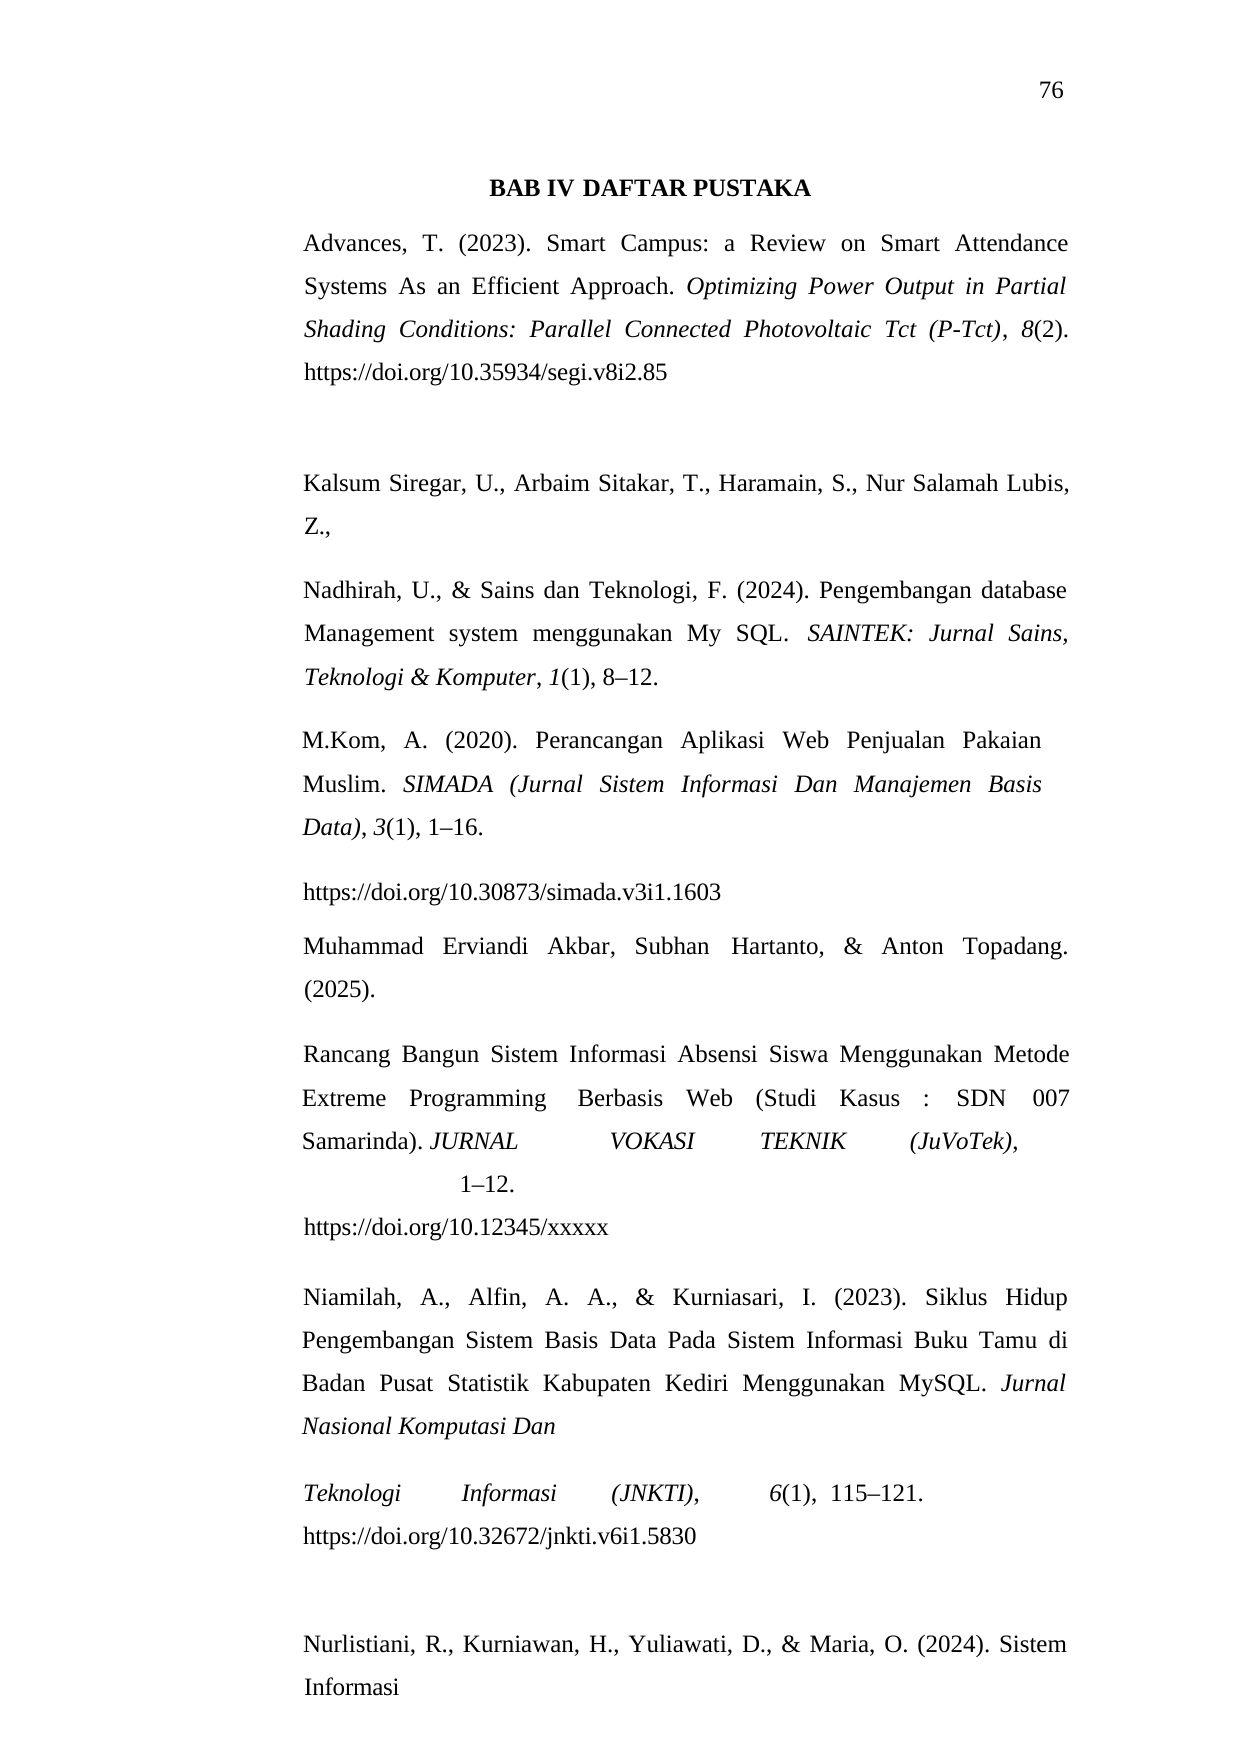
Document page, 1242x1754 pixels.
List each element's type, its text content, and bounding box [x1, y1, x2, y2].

text Kalsum Siregar, U., Arbaim Sitakar, T., Haramain, S., Nur Salamah Lubis, Z., [303, 468, 1071, 540]
text Muhammad Erviandi Akbar, Subhan Hartanto, & Anton Topadang. (2025). [303, 931, 1068, 1003]
text Advances, T. (2023). Smart Campus: a Review on Smart Attendance Systems As an Efficient Approach. Optimizing Power Output in Partial Shading Conditions: Parallel Connected Photovoltaic Tct (P-Tct), 8(2). https://doi.org/10.35934/segi.v8i2.85 [303, 228, 1069, 386]
text Teknologi Informasi (JNKTI), 6(1), 115–121. https://doi.org/10.32672/jnkti.v6i1.5830 [303, 1478, 923, 1549]
text M.Kom, A. (2020). Perancangan Aplikasi Web Penjualan Pakaian Muslim. SIMADA (Jurnal Sistem Informasi Dan Manajemen Basis Data), 3(1), 1–16. [302, 726, 1042, 841]
text Nadhirah, U., & Sains dan Teknologi, F. (2024). Pengembangan database Management system menggunakan My SQL. SAINTEK: Jurnal Sains, Teknologi & Komputer, 1(1), 8–12. [303, 575, 1068, 690]
text Nurlistiani, R., Kurniawan, H., Yuliawati, D., & Maria, O. (2024). Sistem Informasi [303, 1629, 1068, 1701]
subtitle DAFTAR PUSTAKA [205, 173, 1095, 202]
text https://doi.org/10.30873/simada.v3i1.1603 [303, 877, 1168, 906]
text https://doi.org/10.12345/xxxxx [303, 1212, 1168, 1241]
text Niamilah, A., Alfin, A. A., & Kurniasari, I. (2023). Siklus Hidup Pengembangan Sistem Basis Data Pada Sistem Informasi Buku Tamu di Badan Pusat Statistik Kabupaten Kediri Menggunakan MySQL. Jurnal Nasional Komputasi Dan [302, 1282, 1068, 1440]
text Rancang Bangun Sistem Informasi Absensi Siswa Menggunakan Metode Extreme Programming Berbasis Web (Studi Kasus : SDN 007 Samarinda). JURNAL VOKASI TEKNIK (JuVoTek), 1–12. [302, 1039, 1070, 1198]
